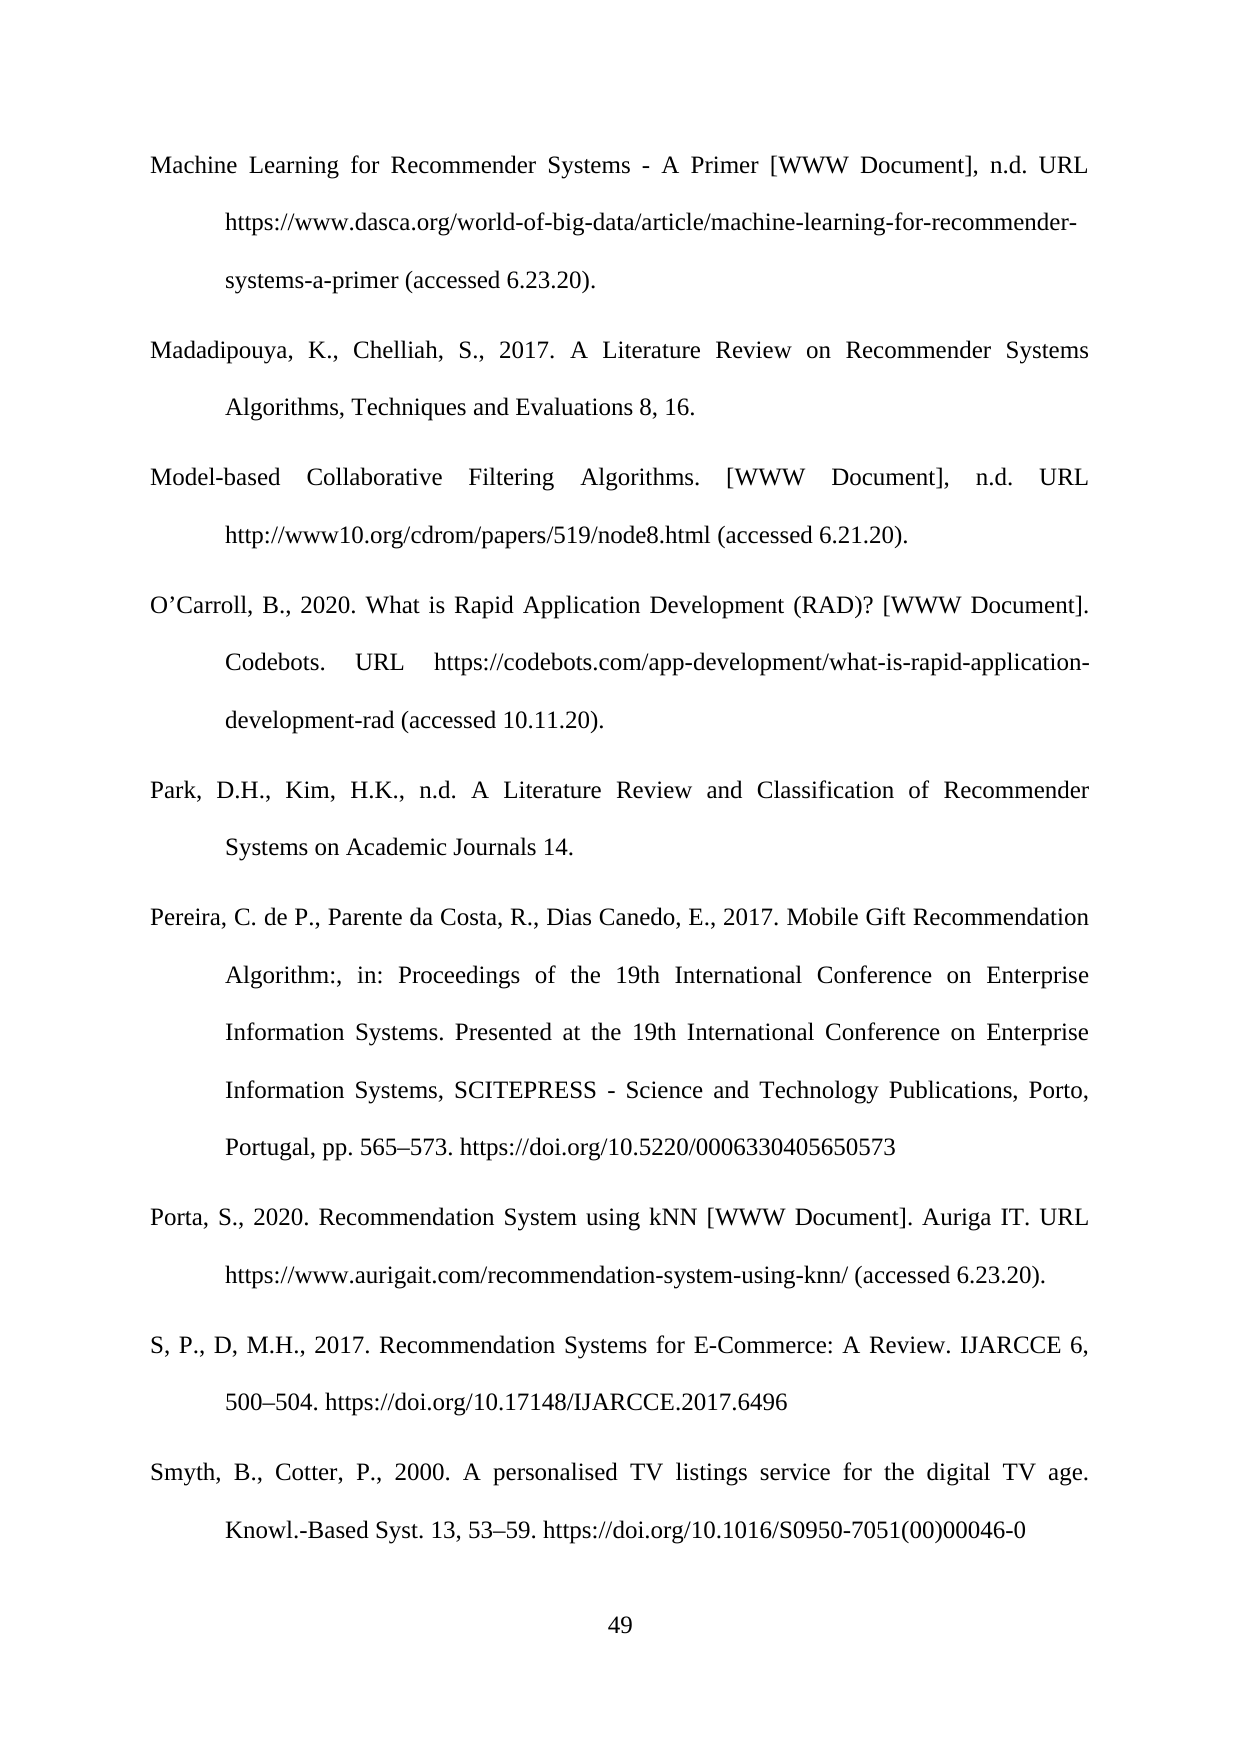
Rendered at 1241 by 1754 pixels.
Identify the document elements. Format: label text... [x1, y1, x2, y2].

text Machine Learning for Recommender Systems - A Primer [WWW Document], n.d. URL https://www.dasca.org/world-of-big-data/article/machine-learning-for-recommender-systems-a-primer (accessed 6.23.20). [150, 150, 1090, 294]
text Porta, S., 2020. Recommendation System using kNN [WWW Document]. Auriga IT. URL https://www.aurigait.com/recommendation-system-using-knn/ (accessed 6.23.20). [150, 1202, 1090, 1289]
text Model-based Collaborative Filtering Algorithms. [WWW Document], n.d. URL http://www10.org/cdrom/papers/519/node8.html (accessed 6.21.20). [150, 462, 1090, 549]
text Madadipouya, K., Chelliah, S., 2017. A Literature Review on Recommender Systems Algorithms, Techniques and Evaluations 8, 16. [150, 335, 1090, 421]
text Smyth, B., Cotter, P., 2000. A personalised TV listings service for the digital TV age. Knowl.-Based Syst. 13, 53–59. https://doi.org/10.1016/S0950-7051(00)00046-0 [150, 1457, 1090, 1544]
text O’Carroll, B., 2020. What is Rapid Application Development (RAD)? [WWW Document]. Codebots. URL https://codebots.com/app-development/what-is-rapid-application-development-rad (accessed 10.11.20). [150, 590, 1090, 734]
text Pereira, C. de P., Parente da Costa, R., Dias Canedo, E., 2017. Mobile Gift Recommendation Algorithm:, in: Proceedings of the 19th International Conference on Enterprise Information Systems. Presented at the 19th International Conference on Enterprise Information Systems, SCITEPRESS - Science and Technology Publications, Porto, Portugal, pp. 565–573. https://doi.org/10.5220/0006330405650573 [150, 902, 1090, 1161]
text S, P., D, M.H., 2017. Recommendation Systems for E-Commerce: A Review. IJARCCE 6, 500–504. https://doi.org/10.17148/IJARCCE.2017.6496 [150, 1330, 1090, 1416]
text Park, D.H., Kim, H.K., n.d. A Literature Review and Classification of Recommender Systems on Academic Journals 14. [150, 775, 1090, 861]
